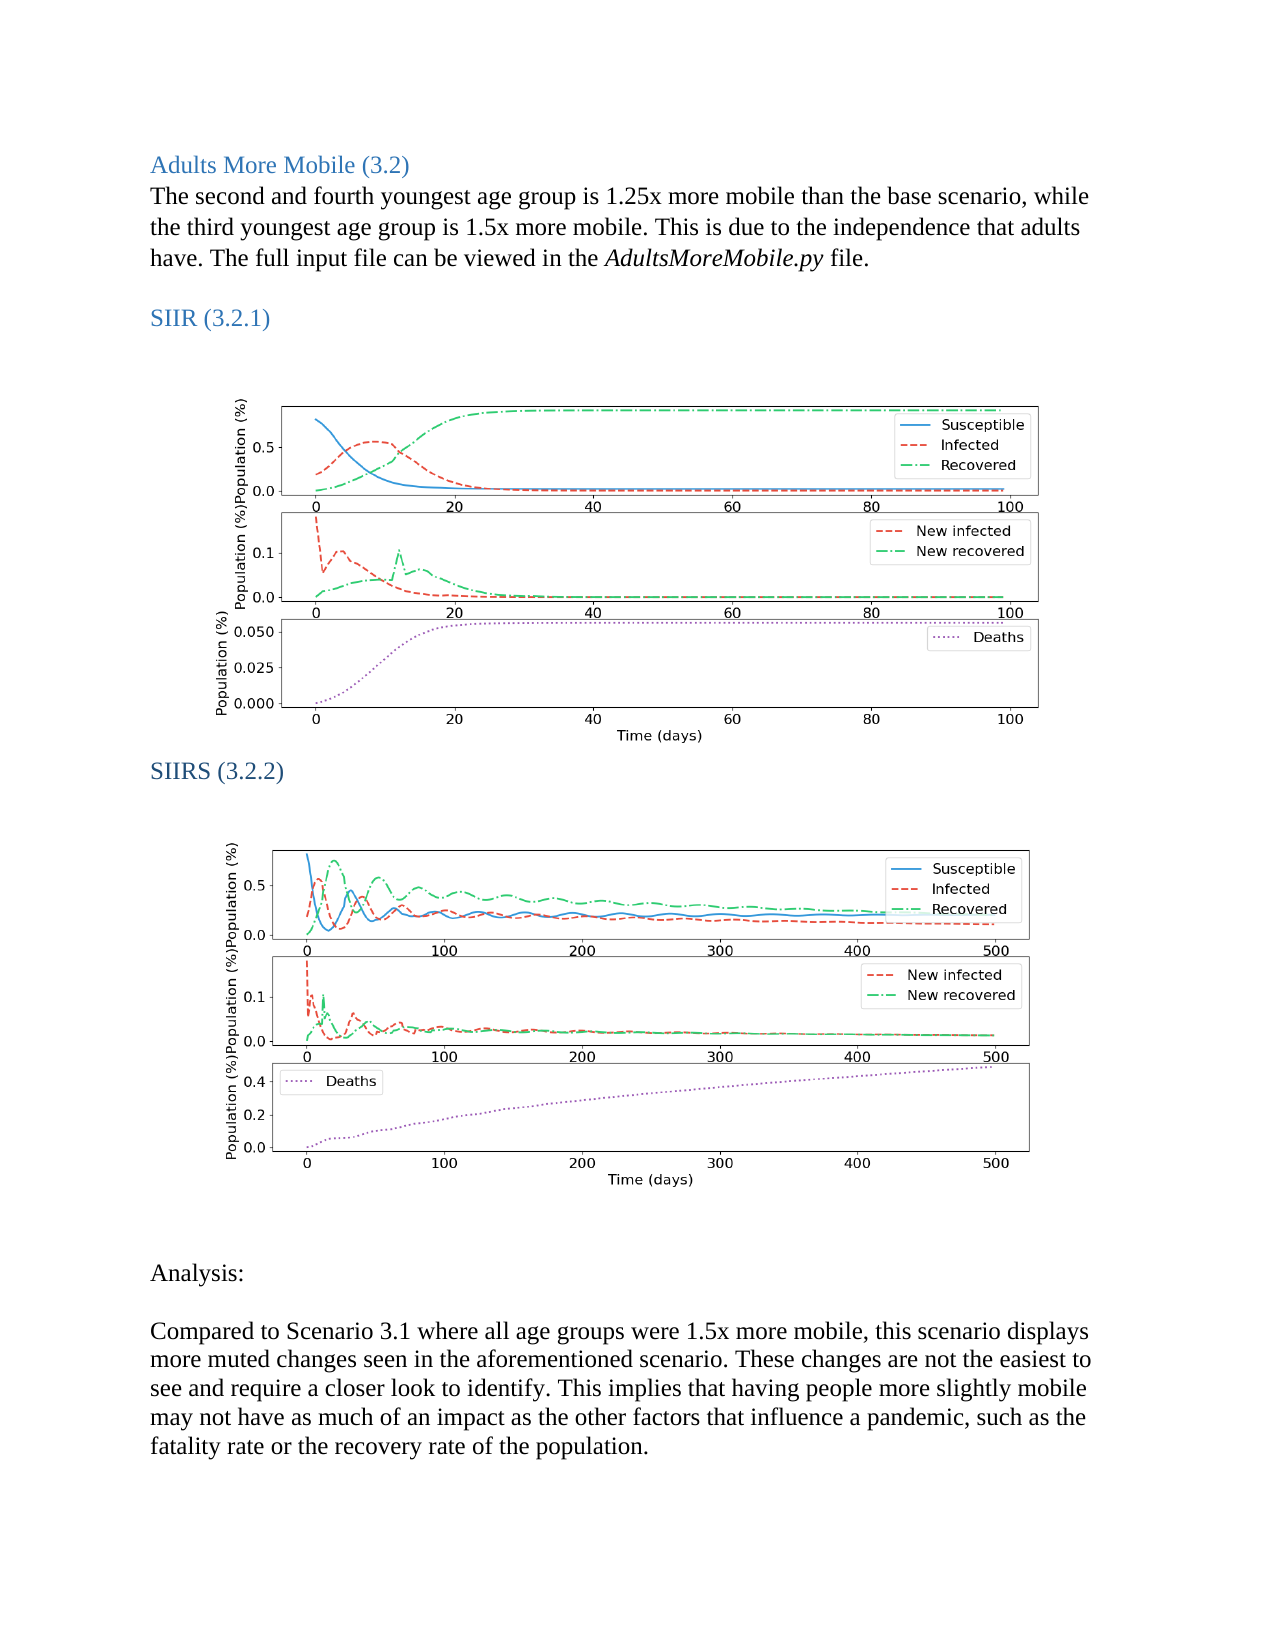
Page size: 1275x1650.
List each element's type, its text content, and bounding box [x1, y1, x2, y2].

text Analysis: [150, 1258, 1125, 1287]
subtitle Adults More Mobile (3.2) [150, 150, 1125, 179]
text Compared to Scenario 3.1 where all age groups were 1.5x more mobile, this scenario displays more muted changes seen in the aforementioned scenario. These changes are not the easiest to see and require a closer look to identify. This implies that having people more slightly mobile may not have as much of an impact as the other factors that influence a pandemic, such as the fatality rate or the recovery rate of the population. [150, 1316, 1125, 1459]
picture [150, 803, 1125, 1194]
picture [159, 359, 1135, 750]
text SIIR (3.2.1) [150, 303, 1125, 332]
text The second and fourth youngest age group is 1.25x more mobile than the base scenario, while the third youngest age group is 1.5x more mobile. This is due to the independence that adults have. The full input file can be viewed in the AdultsMoreMobile.py file. [150, 181, 1125, 272]
